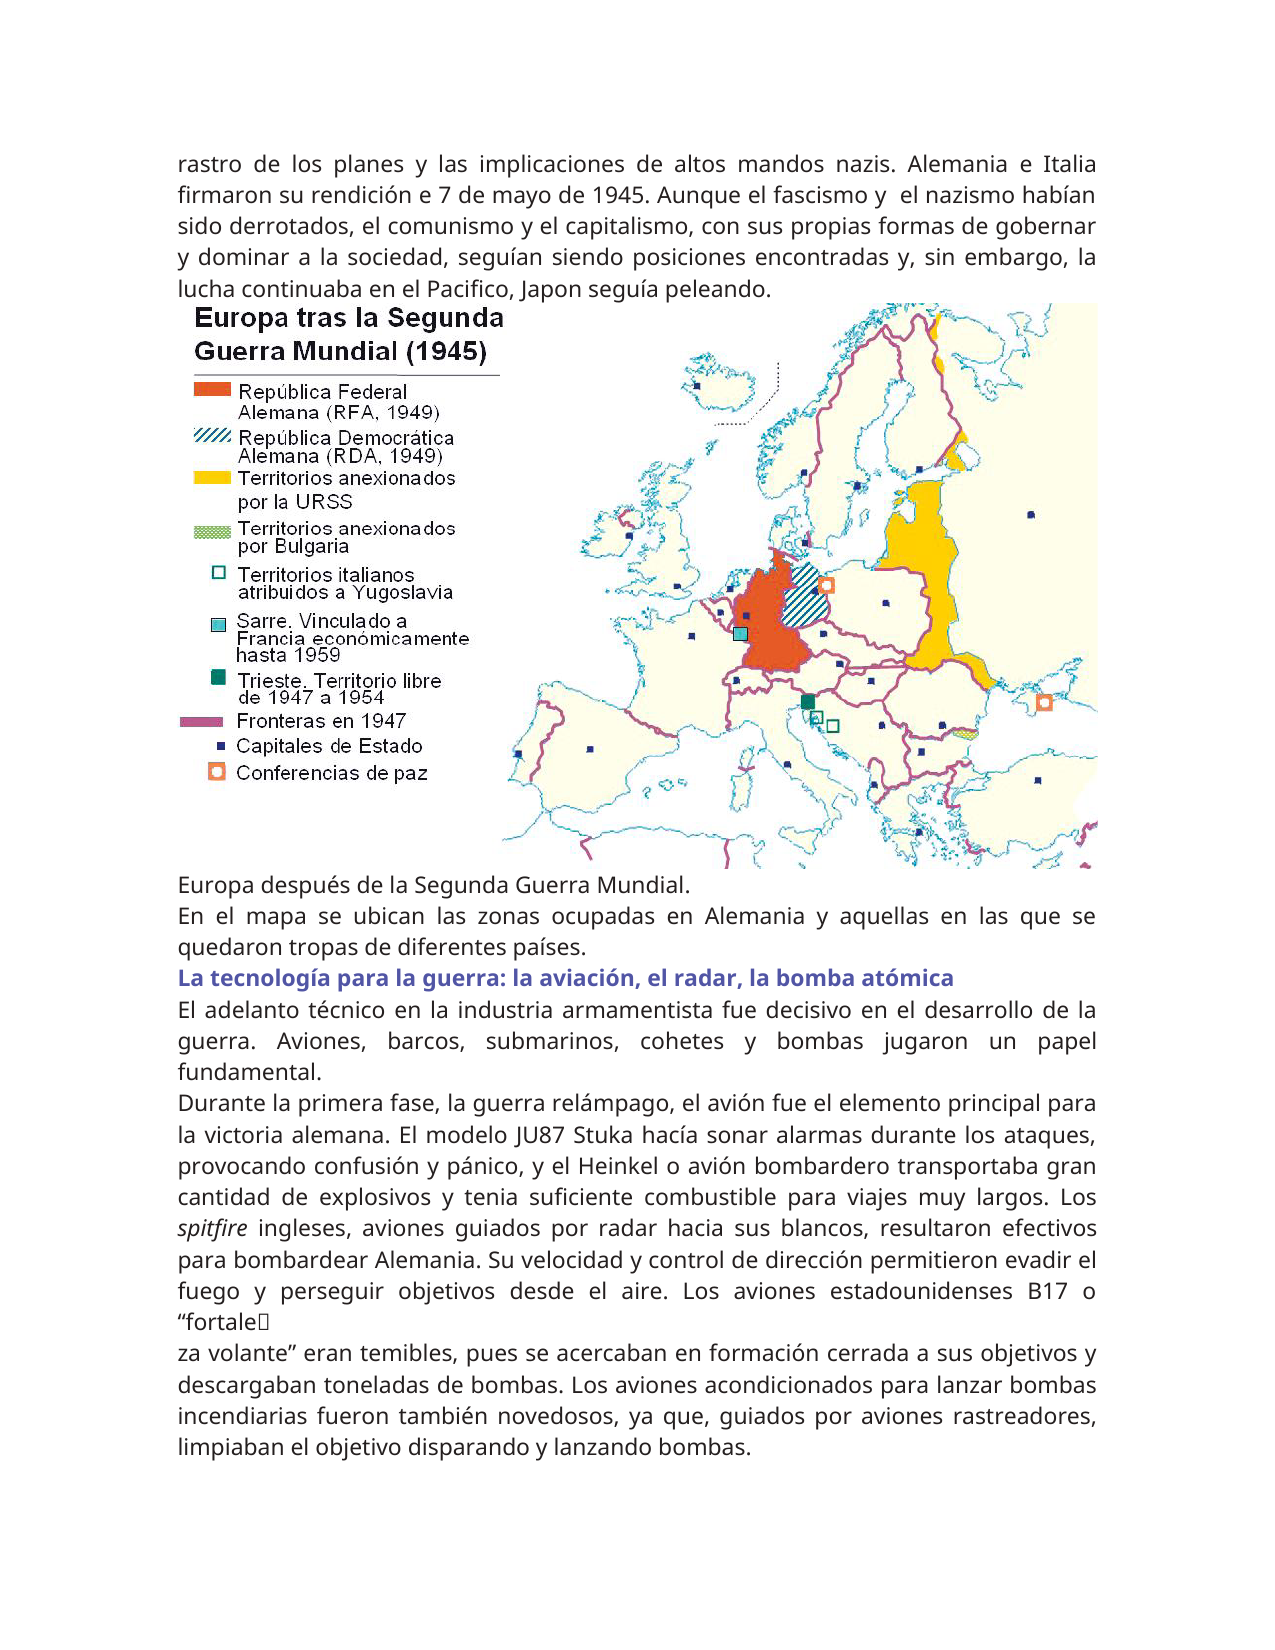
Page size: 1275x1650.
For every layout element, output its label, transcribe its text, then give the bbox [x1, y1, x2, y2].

text Europa después de la Segunda Guerra Mundial. [177, 869, 1098, 900]
text La tecnología para la guerra: la aviación, el radar, la bomba atómica [177, 962, 1098, 994]
text za volante” eran temibles, pues se acercaban en formación cerrada a sus objetivos y descargaban toneladas de bombas. Los aviones acondicionados para lanzar bombas incendiarias fueron también novedosos, ya que, guiados por aviones rastreadores, limpiaban el objetivo disparando y lanzando bombas. [177, 1337, 1098, 1462]
text Durante la primera fase, la guerra relámpago, el avión fue el elemento principal para la victoria alemana. El modelo JU87 Stuka hacía sonar alarmas durante los ataques, provocando confusión y pánico, y el Heinkel o avión bombardero transportaba gran cantidad de explosivos y tenia suficiente combustible para viajes muy largos. Los spitfire ingleses, aviones guiados por radar hacia sus blancos, resultaron efectivos para bombardear Alemania. Su velocidad y control de dirección permitieron evadir el fuego y perseguir objetivos desde el aire. Los aviones estadounidenses B17 o “fortale􀀐 [177, 1087, 1098, 1337]
text El adelanto técnico en la industria armamentista fue decisivo en el desarrollo de la guerra. Aviones, barcos, submarinos, cohetes y bombas jugaron un papel fundamental. [177, 994, 1098, 1087]
text En el mapa se ubican las zonas ocupadas en Alemania y aquellas en las que se quedaron tropas de diferentes países. [177, 900, 1098, 962]
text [177, 148, 1098, 303]
